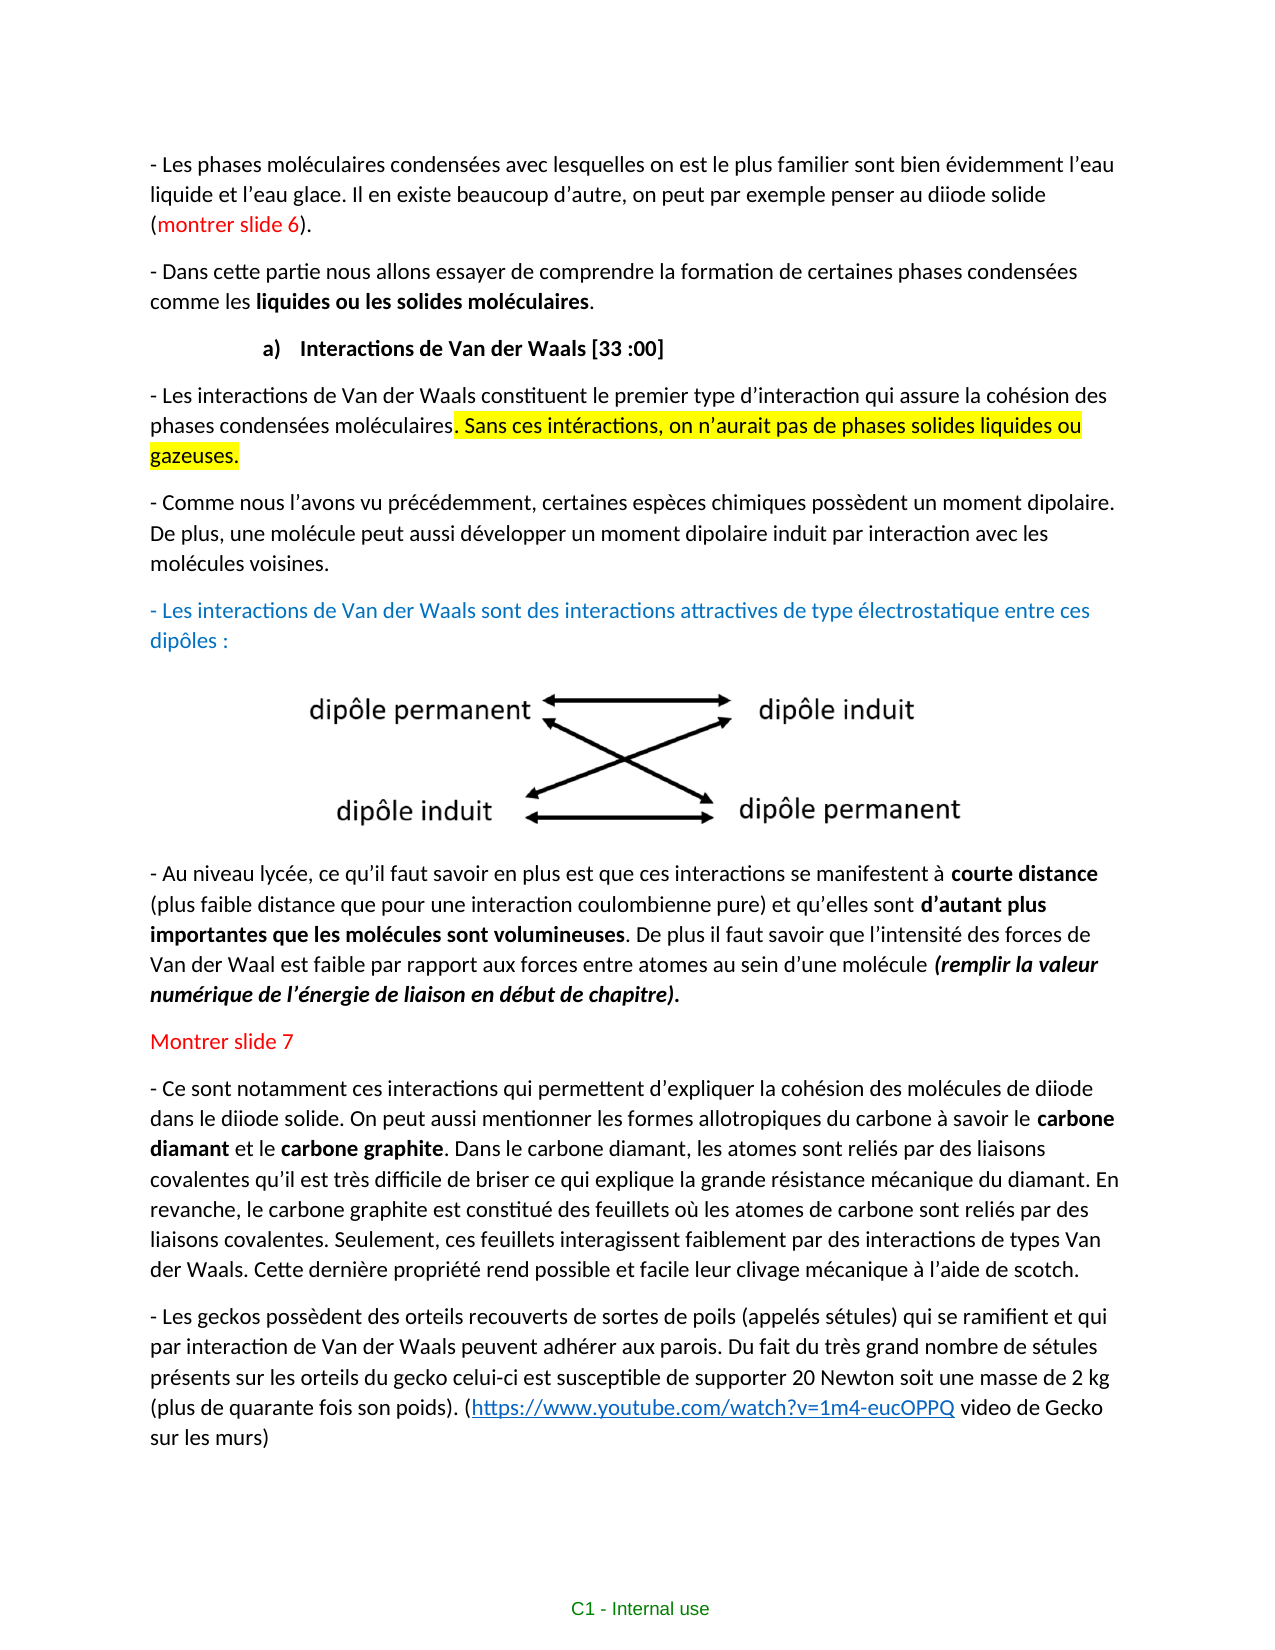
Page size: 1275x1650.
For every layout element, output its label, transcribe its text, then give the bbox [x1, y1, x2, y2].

text - Les geckos possèdent des orteils recouverts de sortes de poils (appelés sétules) qui se ramifient et qui par interaction de Van der Waals peuvent adhérer aux parois. Du fait du très grand nombre de sétules présents sur les orteils du gecko celui-ci est susceptible de supporter 20 Newton soit une masse de 2 kg (plus de quarante fois son poids). (https://www.youtube.com/watch?v=1m4-eucOPPQ video de Gecko sur les murs) [150, 1302, 1125, 1451]
text - Ce sont notamment ces interactions qui permettent d’expliquer la cohésion des molécules de diiode dans le diiode solide. On peut aussi mentionner les formes allotropiques du carbone à savoir le carbone diamant et le carbone graphite. Dans le carbone diamant, les atomes sont reliés par des liaisons covalentes qu’il est très difficile de briser ce qui explique la grande résistance mécanique du diamant. En revanche, le carbone graphite est constitué des feuillets où les atomes de carbone sont reliés par des liaisons covalentes. Seulement, ces feuillets interagissent faiblement par des interactions de types Van der Waals. Cette dernière propriété rend possible et facile leur clivage mécanique à l’aide de scotch. [150, 1074, 1125, 1283]
text - Comme nous l’avons vu précédemment, certaines espèces chimiques possèdent un moment dipolaire. De plus, une molécule peut aussi développer un moment dipolaire induit par interaction avec les molécules voisines. [150, 488, 1125, 577]
list Interactions de Van der Waals [33 :00] [262, 334, 1125, 362]
text - Les interactions de Van der Waals sont des interactions attractives de type électrostatique entre ces dipôles : [150, 596, 1125, 654]
text - Les phases moléculaires condensées avec lesquelles on est le plus familier sont bien évidemment l’eau liquide et l’eau glace. Il en existe beaucoup d’autre, on peut par exemple penser au diiode solide (montrer slide 6). [150, 150, 1125, 238]
picture [303, 672, 972, 841]
text Montrer slide 7 [150, 1027, 1125, 1055]
text - Les interactions de Van der Waals constituent le premier type d’interaction qui assure la cohésion des phases condensées moléculaires. Sans ces intéractions, on n’aurait pas de phases solides liquides ou gazeuses. [150, 381, 1125, 470]
text - Dans cette partie nous allons essayer de comprendre la formation de certaines phases condensées comme les liquides ou les solides moléculaires. [150, 257, 1125, 316]
text - Au niveau lycée, ce qu’il faut savoir en plus est que ces interactions se manifestent à courte distance (plus faible distance que pour une interaction coulombienne pure) et qu’elles sont d’autant plus importantes que les molécules sont volumineuses. De plus il faut savoir que l’intensité des forces de Van der Waal est faible par rapport aux forces entre atomes au sein d’une molécule (remplir la valeur numérique de l’énergie de liaison en début de chapitre). [150, 859, 1125, 1008]
